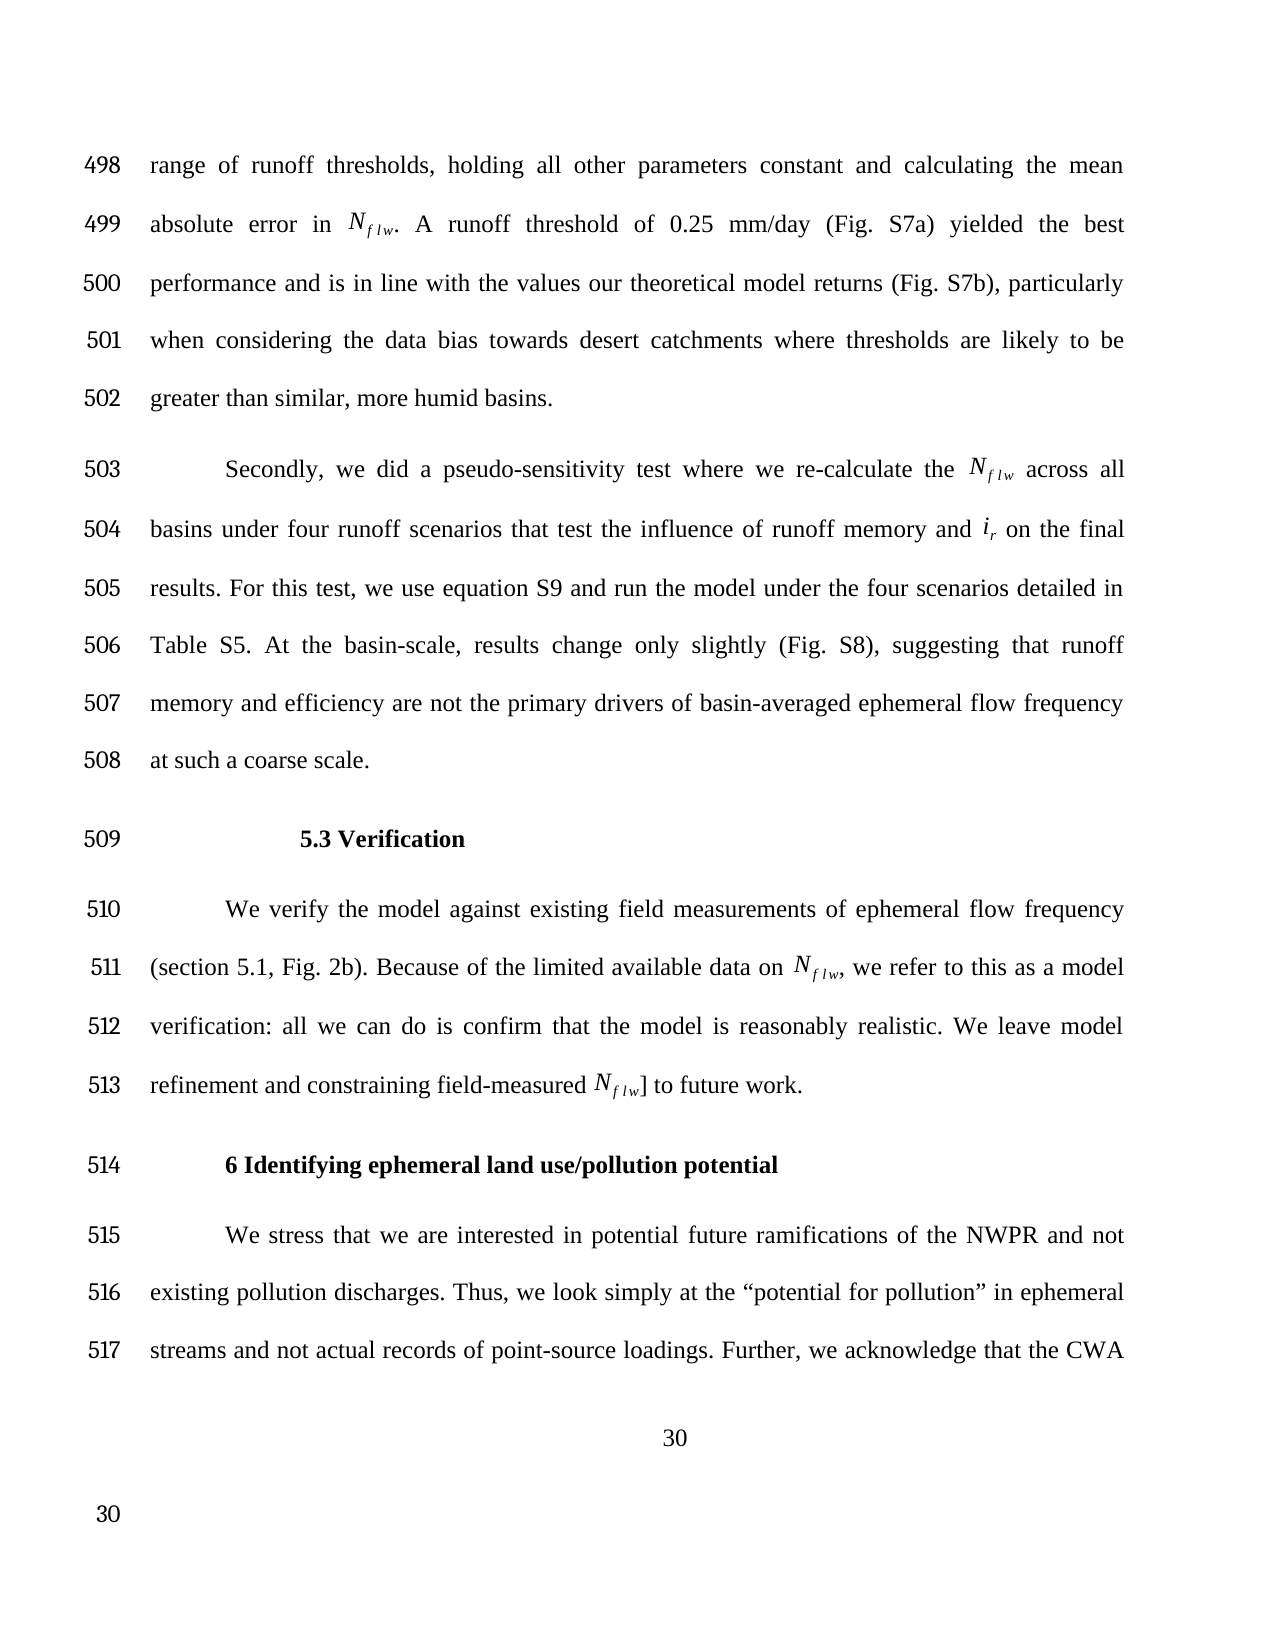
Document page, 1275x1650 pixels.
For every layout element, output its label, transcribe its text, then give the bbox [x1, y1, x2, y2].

subtitle 6 Identifying ephemeral land use/pollution potential [150, 1150, 1125, 1178]
text Secondly, we did a pseudo-sensitivity test where we re-calculate the across all basins under four runoff scenarios that test the influence of runoff memory and on the final results. For this test, we use equation S9 and run the model under the four scenarios detailed in Table S5. At the basin-scale, results change only slightly (Fig. S8), suggesting that runoff memory and efficiency are not the primary drivers of basin-averaged ephemeral flow frequency at such a coarse scale. [150, 453, 1125, 774]
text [150, 150, 1125, 411]
subtitle 5.3 Verification [225, 824, 1125, 852]
text We verify the model against existing field measurements of ephemeral flow frequency (section 5.1, Fig. 2b). Because of the limited available data on , we refer to this as a model verification: all we can do is confirm that the model is reasonably realistic. We leave model refinement and constraining field-measured ] to future work. [150, 894, 1125, 1100]
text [150, 1220, 1125, 1363]
